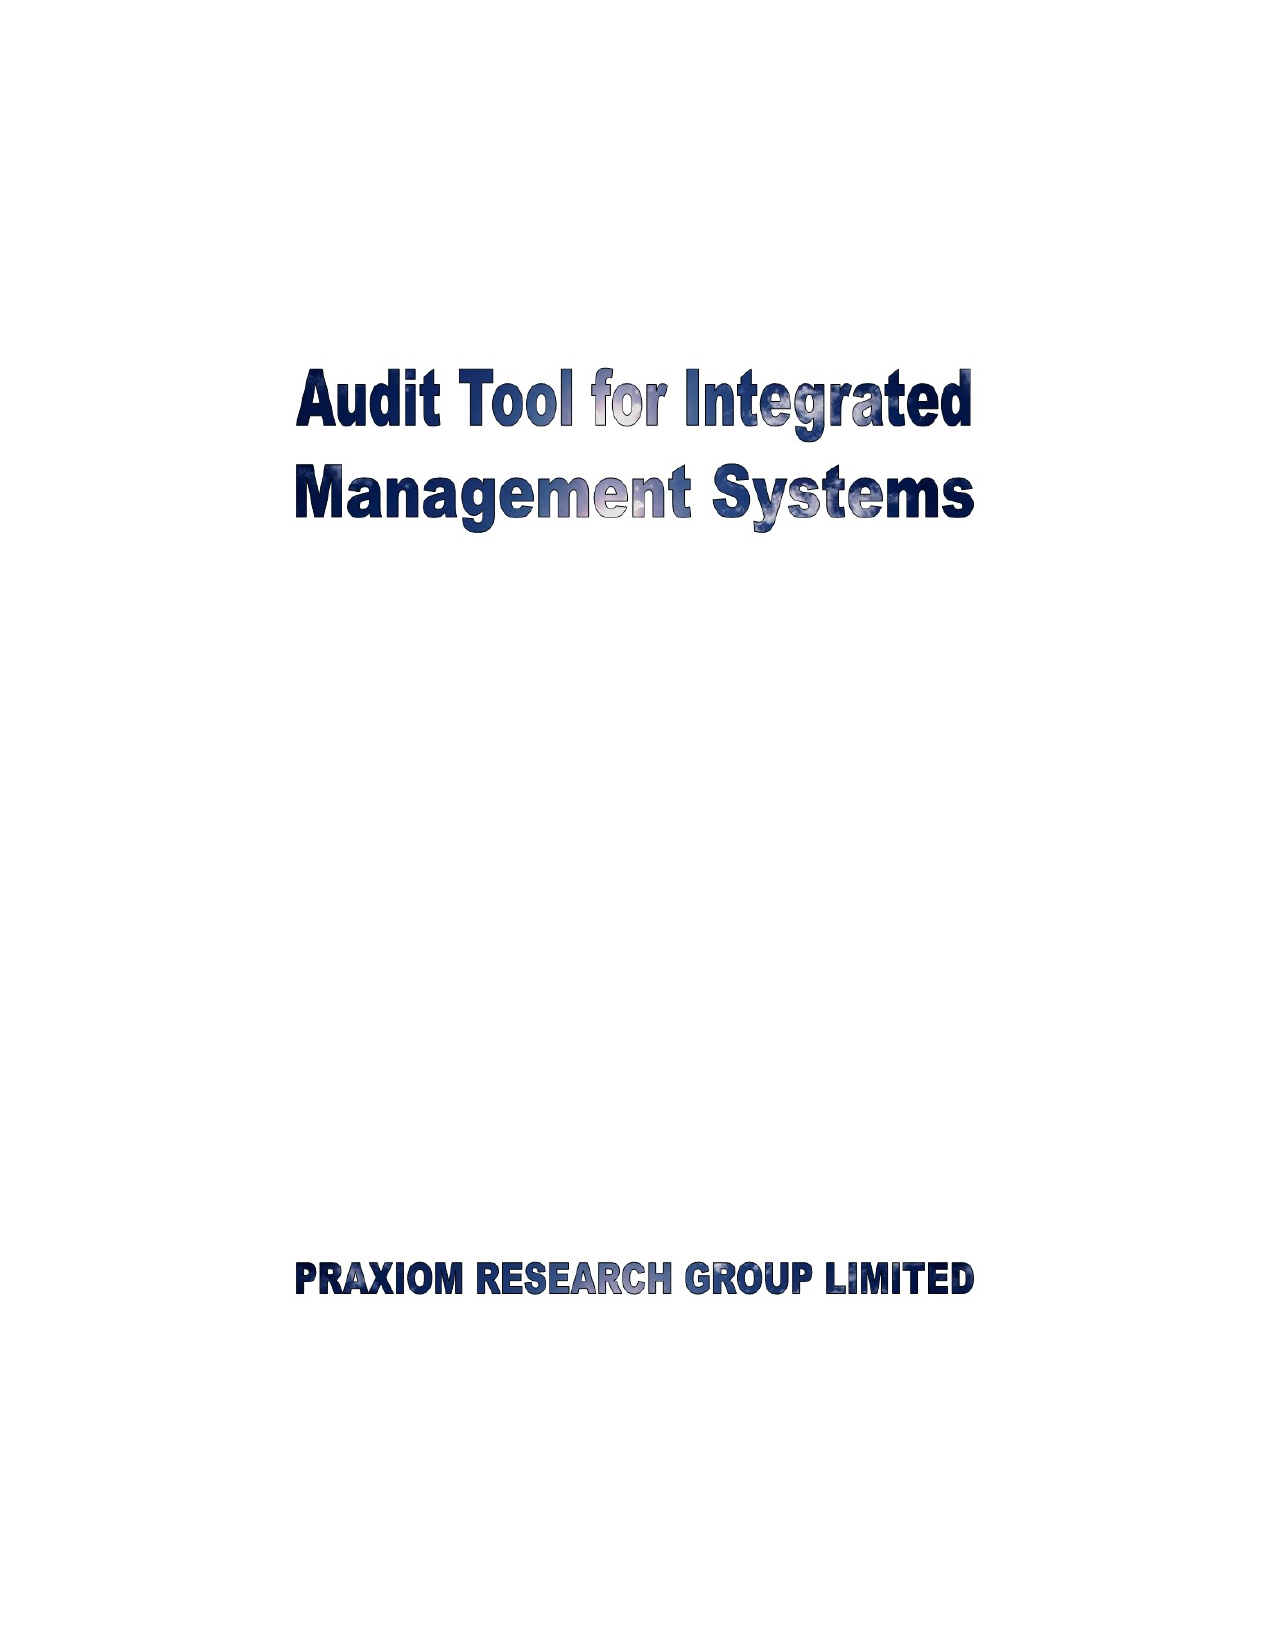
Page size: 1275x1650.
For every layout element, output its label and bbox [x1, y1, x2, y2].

picture [117, 57, 1160, 1528]
